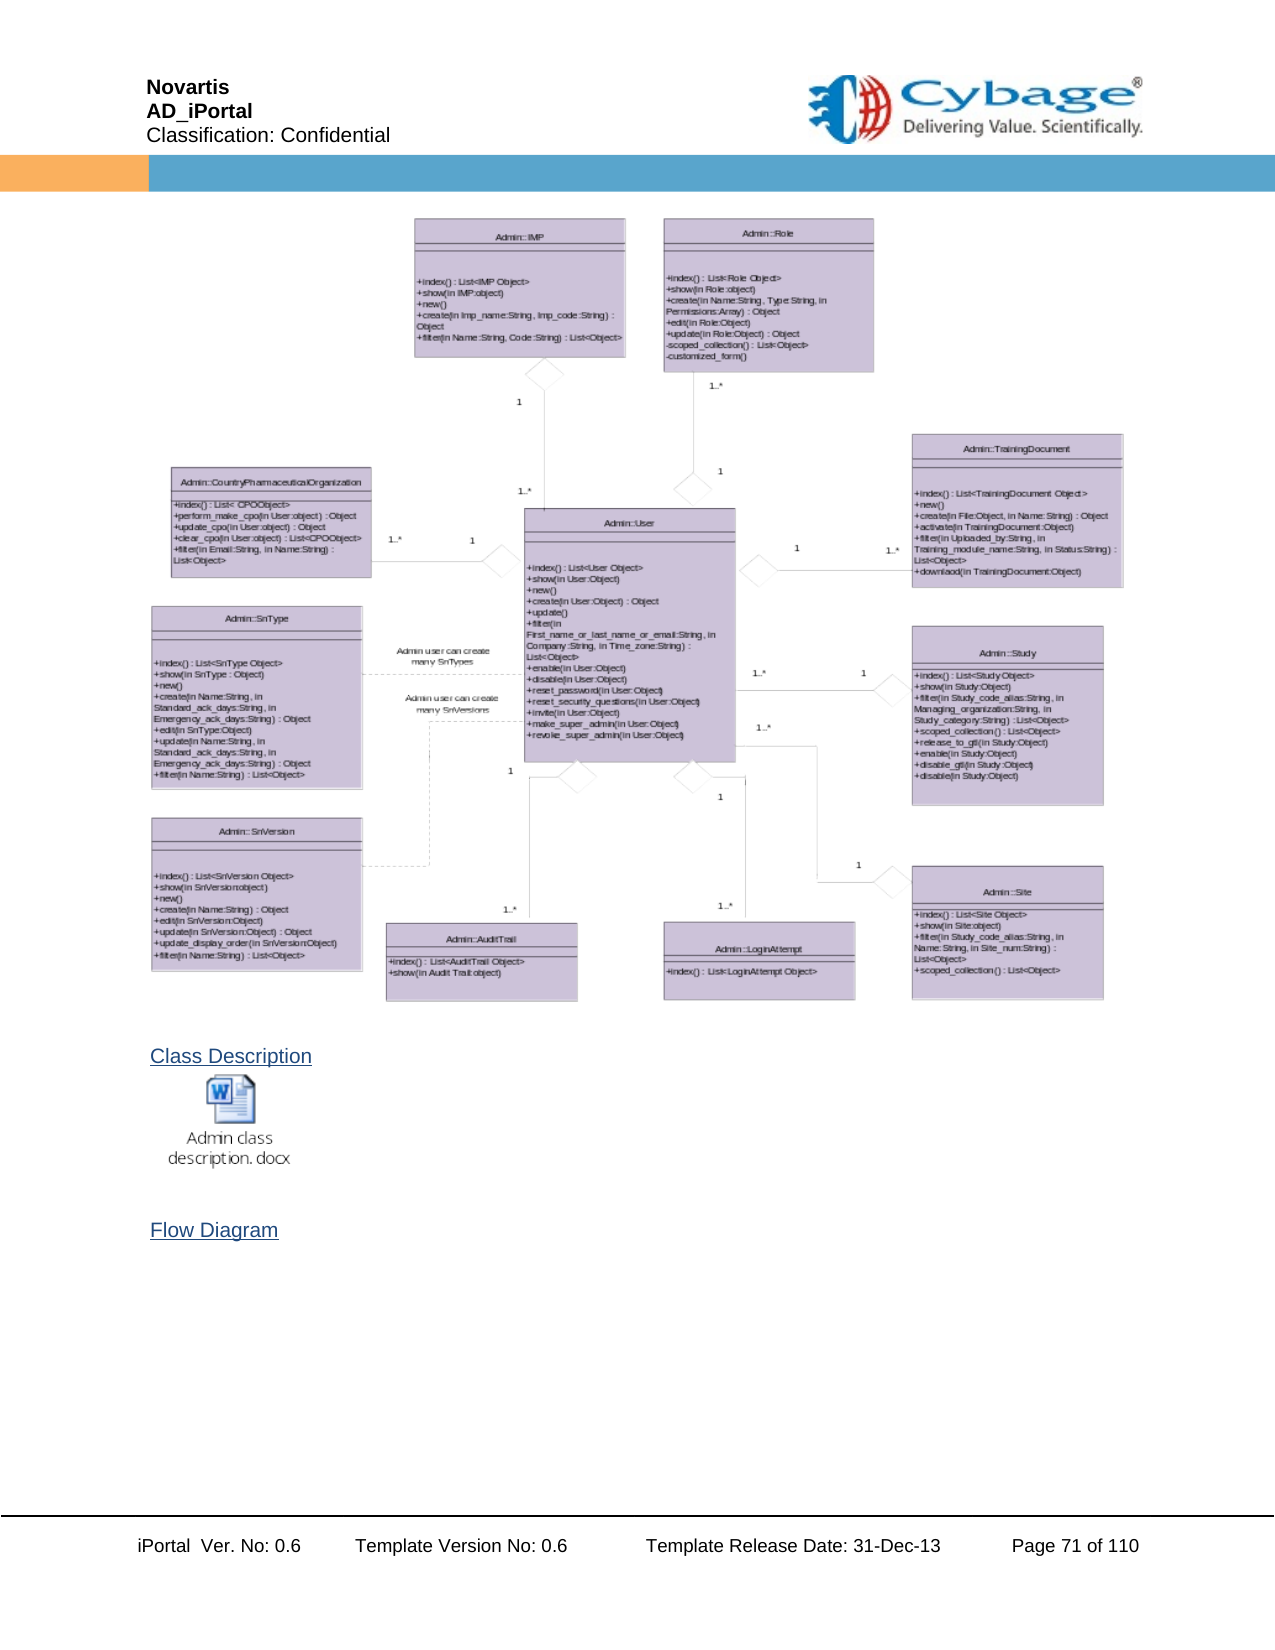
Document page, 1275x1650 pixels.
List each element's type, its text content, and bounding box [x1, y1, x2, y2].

picture [808, 75, 1143, 144]
text Class Description [150, 1039, 1125, 1068]
text Flow Diagram [150, 1213, 1125, 1242]
